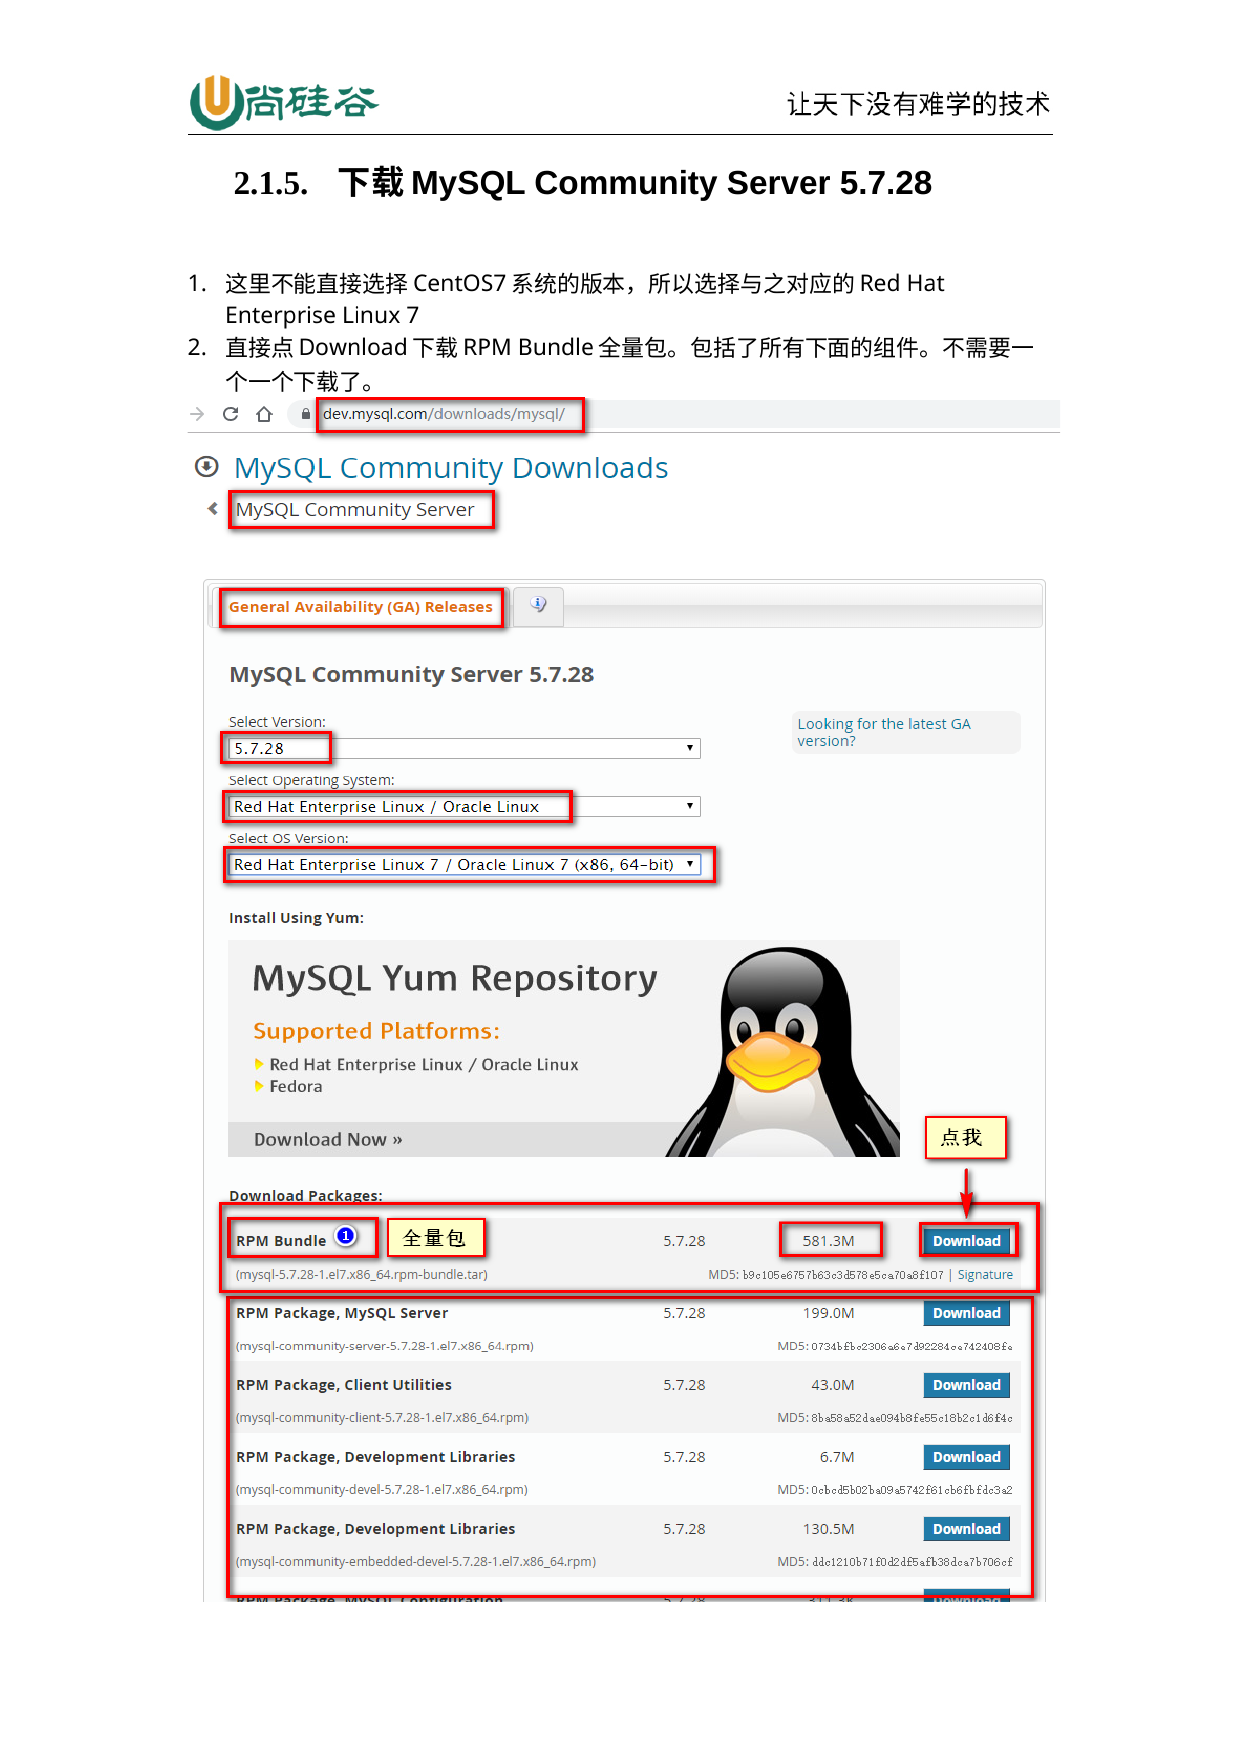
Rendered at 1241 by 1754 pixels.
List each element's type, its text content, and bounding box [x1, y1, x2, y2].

picture [187, 396, 1061, 1602]
picture [187, 73, 1053, 132]
list 直接点Download下载RPM Bundle全量包。包括了所有下面的组件。不需要一个一个下载了。 [187, 330, 1053, 396]
list 这里不能直接选择CentOS7系统的版本，所以选择与之对应的Red Hat Enterprise Linux 7 [187, 266, 1053, 330]
subtitle 下载MySQL Community Server 5.7.28 [233, 156, 1053, 204]
